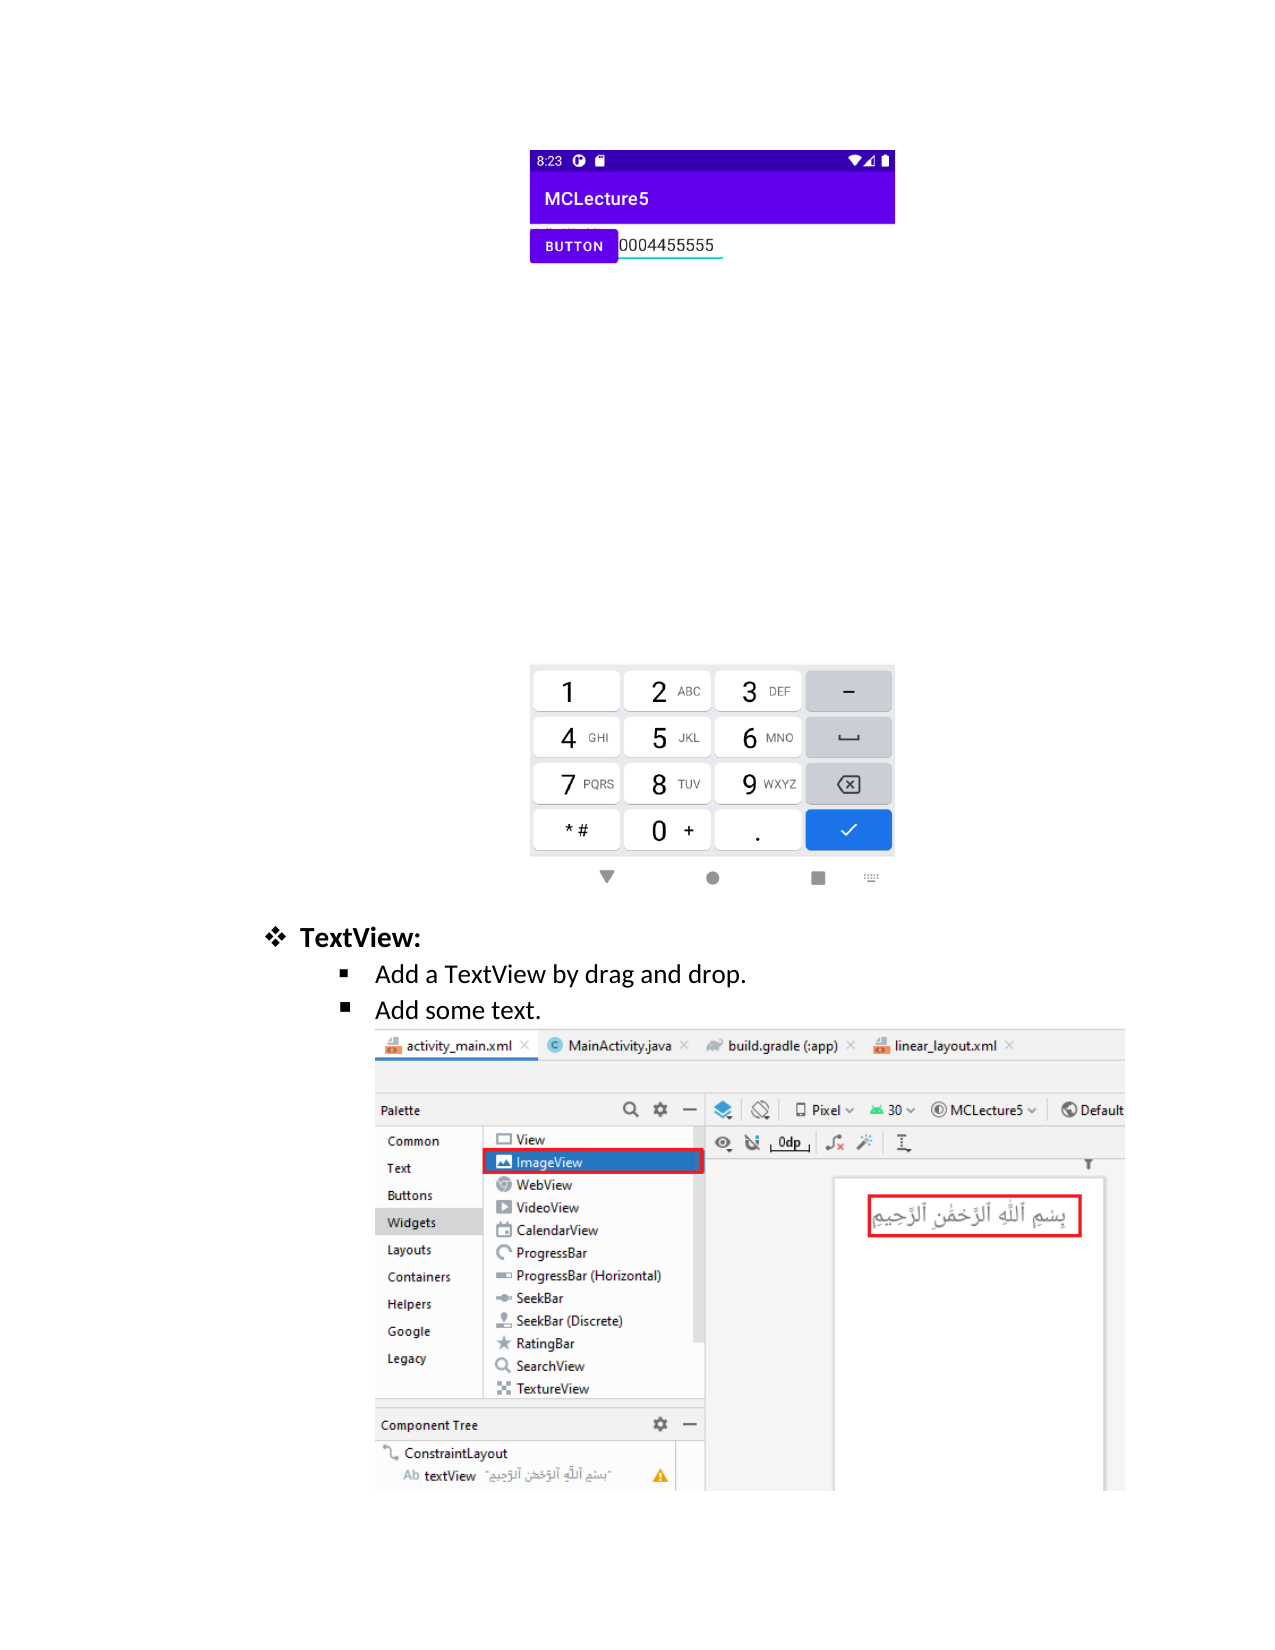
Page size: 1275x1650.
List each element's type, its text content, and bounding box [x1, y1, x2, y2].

picture [529, 150, 896, 900]
picture [375, 1028, 1125, 1491]
list TextView: [262, 919, 1125, 954]
list Add a TextView by drag and drop. [337, 957, 1125, 990]
